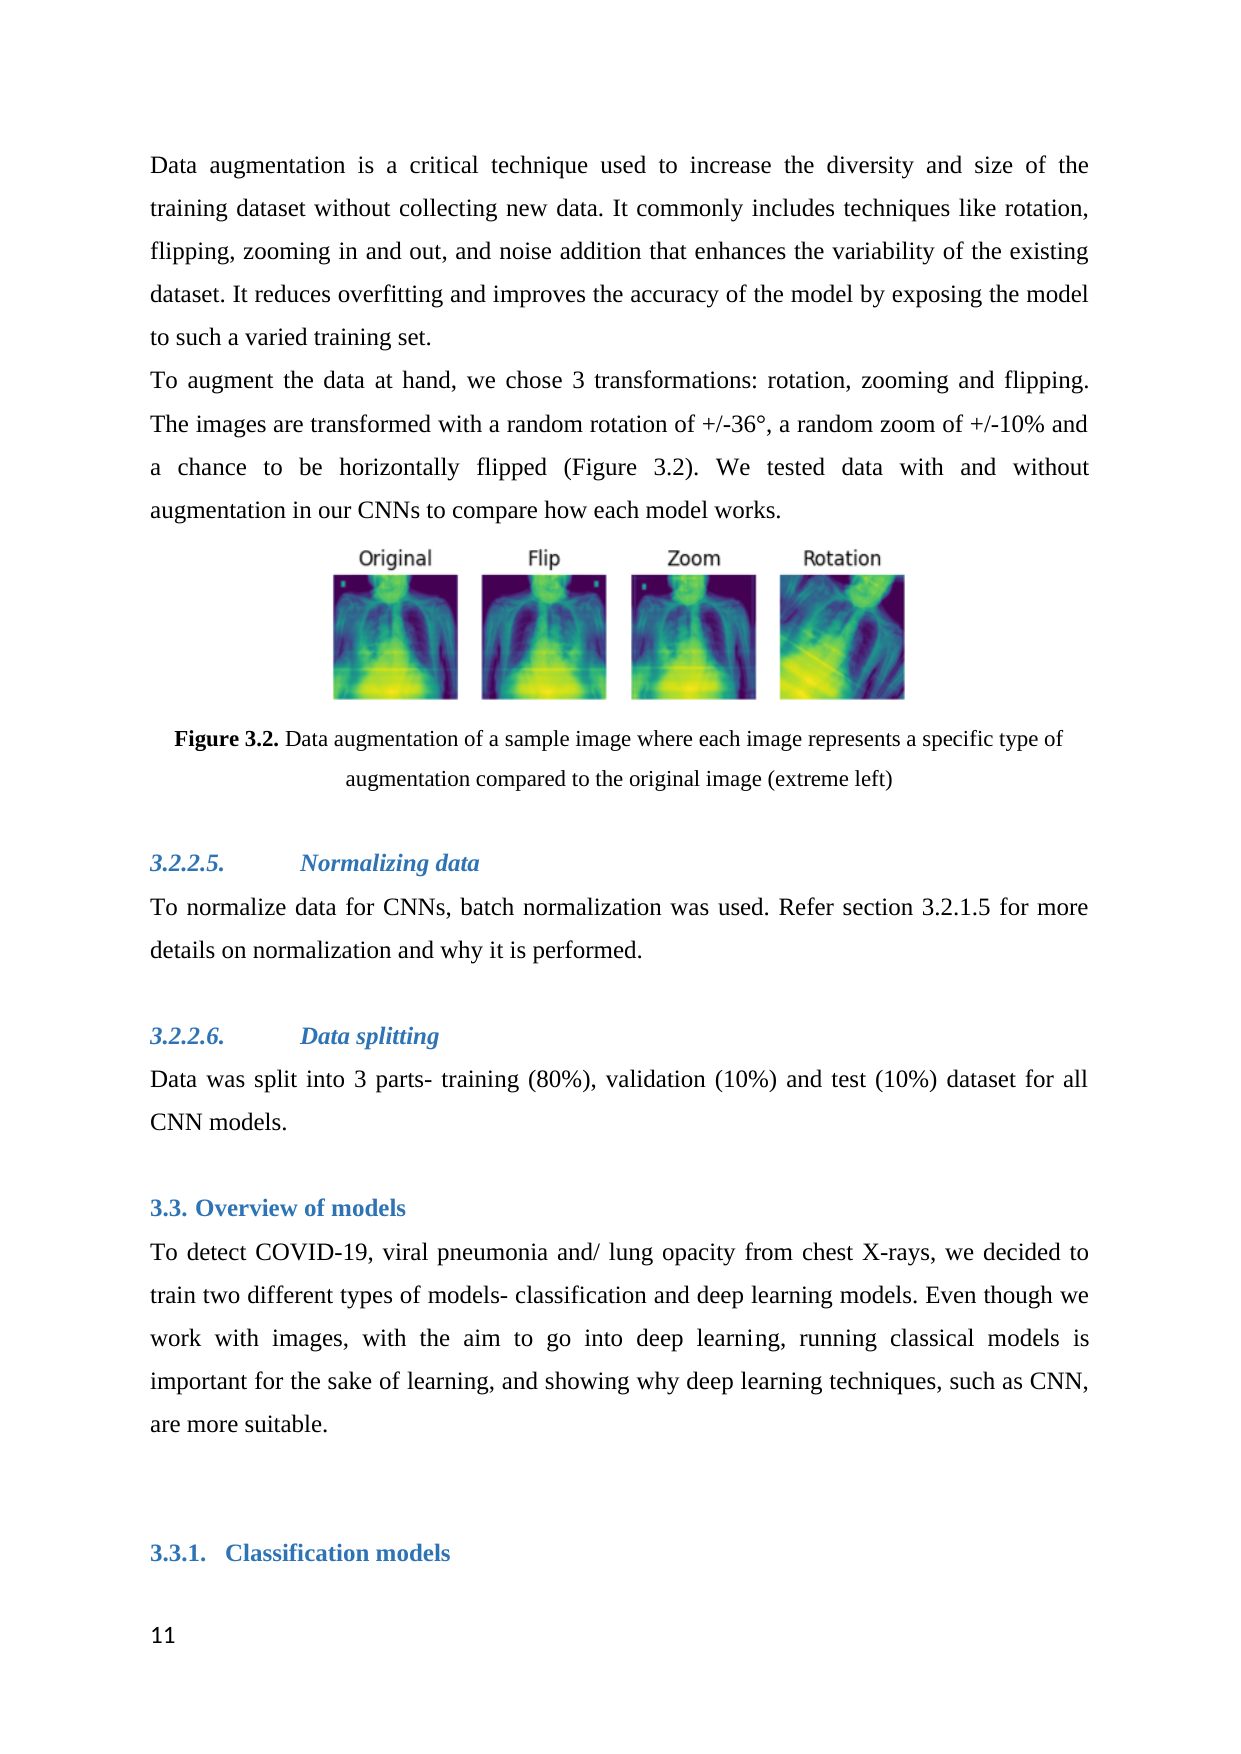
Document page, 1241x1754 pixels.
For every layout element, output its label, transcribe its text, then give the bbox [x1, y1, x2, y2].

table_header [150, 538, 1088, 725]
text To detect COVID-19, viral pneumonia and/ lung opacity from chest X-rays, we decided to train two different types of models- classification and deep learning models. Even though we work with images, with the aim to go into deep learning, running classical models is important for the sake of learning, and showing why deep learning techniques, such as CNN, are more suitable. [150, 1237, 1090, 1438]
list Data splitting [150, 1021, 1090, 1050]
text To normalize data for CNNs, batch normalization was used. Refer section 3.2.1.5 for more details on normalization and why it is performed. [150, 892, 1090, 963]
picture [322, 538, 916, 711]
text Data was split into 3 parts- training (80%), validation (10%) and test (10%) dataset for all CNN models. [150, 1064, 1090, 1136]
list Classification models [150, 1538, 1090, 1567]
list Overview of models [150, 1193, 1090, 1222]
table_cell Figure 3.2. Data augmentation of a sample image where each image represents a specific type of augmentation compared to the original image (extreme left) [150, 725, 1088, 805]
list Normalizing data [150, 848, 1090, 877]
text To augment the data at hand, we chose 3 transformations: rotation, zooming and flipping. The images are transformed with a random rotation of +/-36°, a random zoom of +/-10% and a chance to be horizontally flipped (Figure 3.2). We tested data with and without augmentation in our CNNs to compare how each model works. [150, 366, 1090, 524]
text Data augmentation is a critical technique used to increase the diversity and size of the training dataset without collecting new data. It commonly includes techniques like rotation, flipping, zooming in and out, and noise addition that enhances the variability of the existing dataset. It reduces overfitting and improves the accuracy of the model by exposing the model to such a varied training set. [150, 150, 1090, 351]
